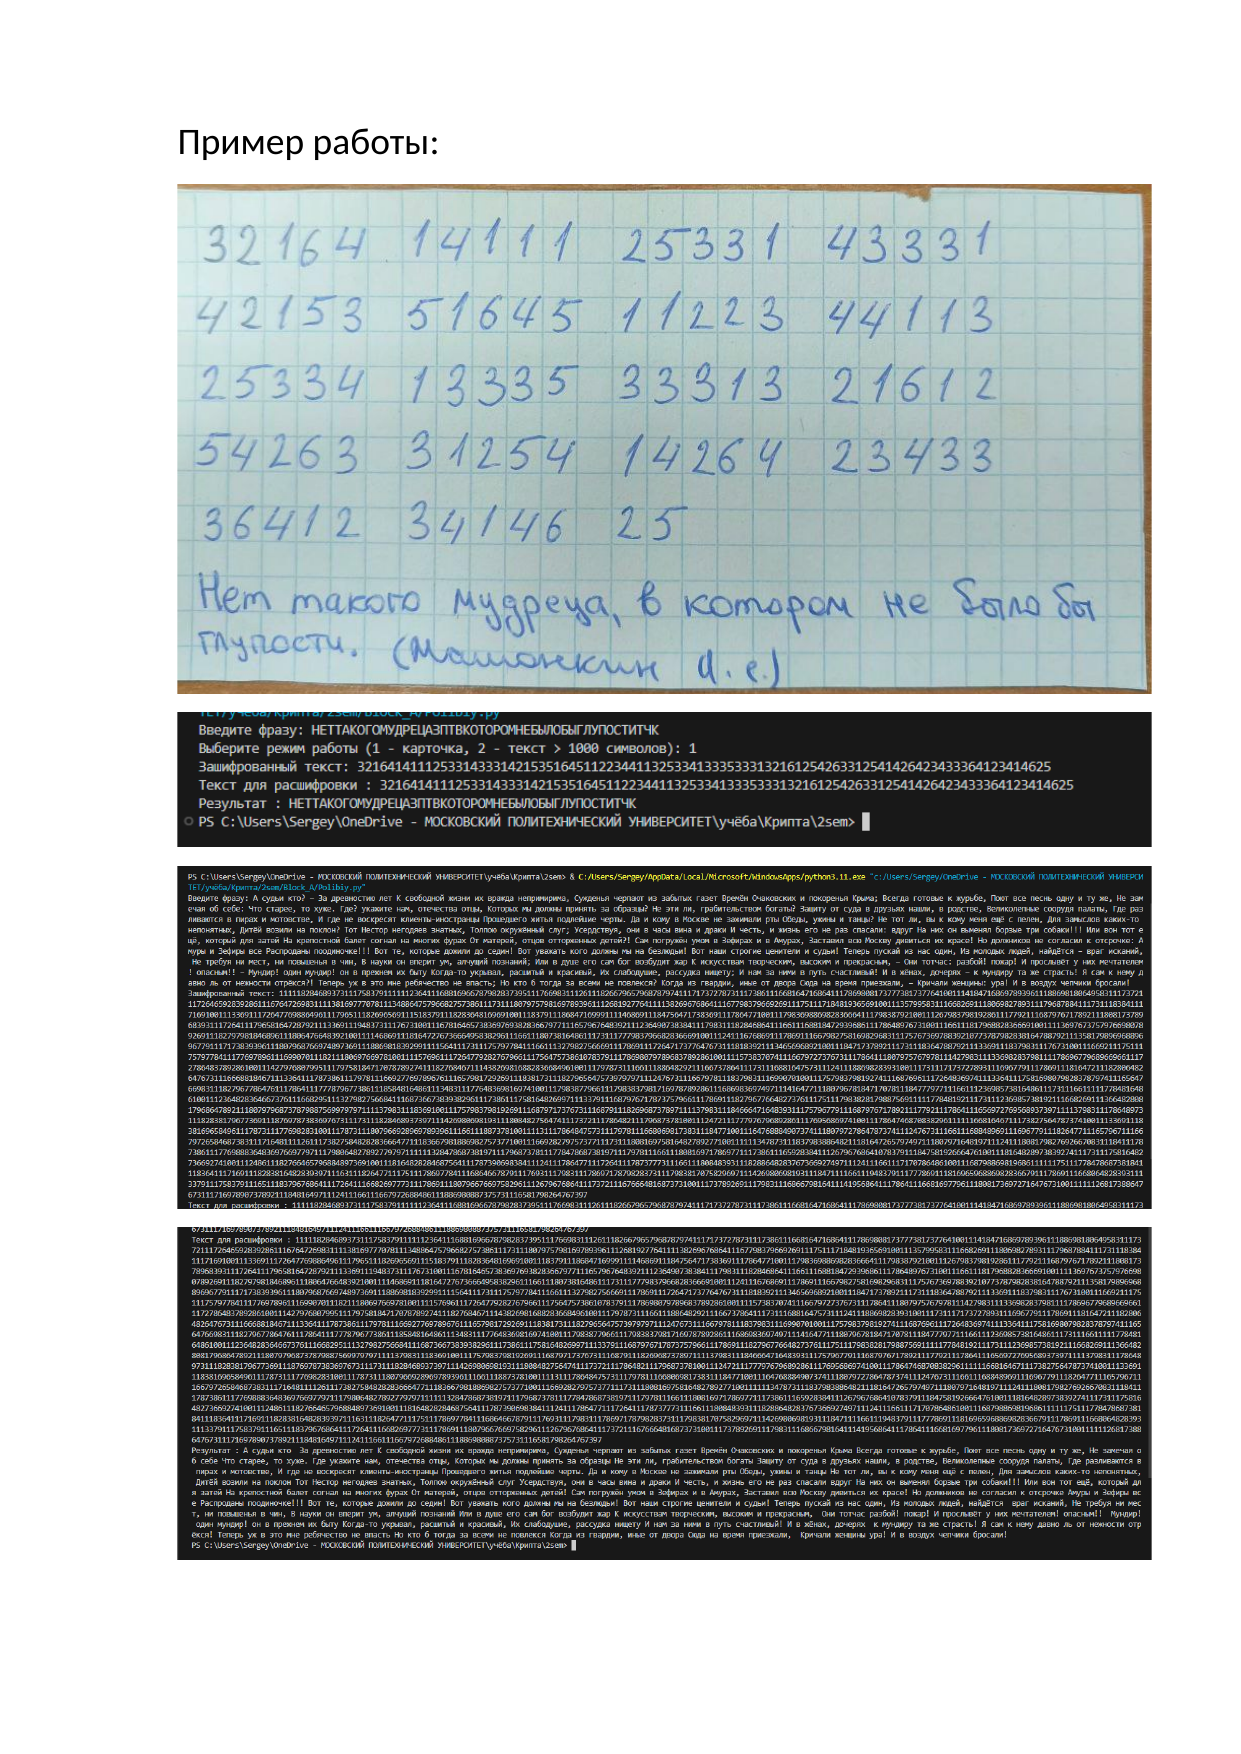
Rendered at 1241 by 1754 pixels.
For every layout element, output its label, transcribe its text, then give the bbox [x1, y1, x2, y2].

picture [177, 712, 1152, 847]
text Пример работы: [177, 118, 1152, 164]
picture [177, 1227, 1152, 1560]
picture [177, 866, 1152, 1209]
picture [177, 184, 1152, 694]
